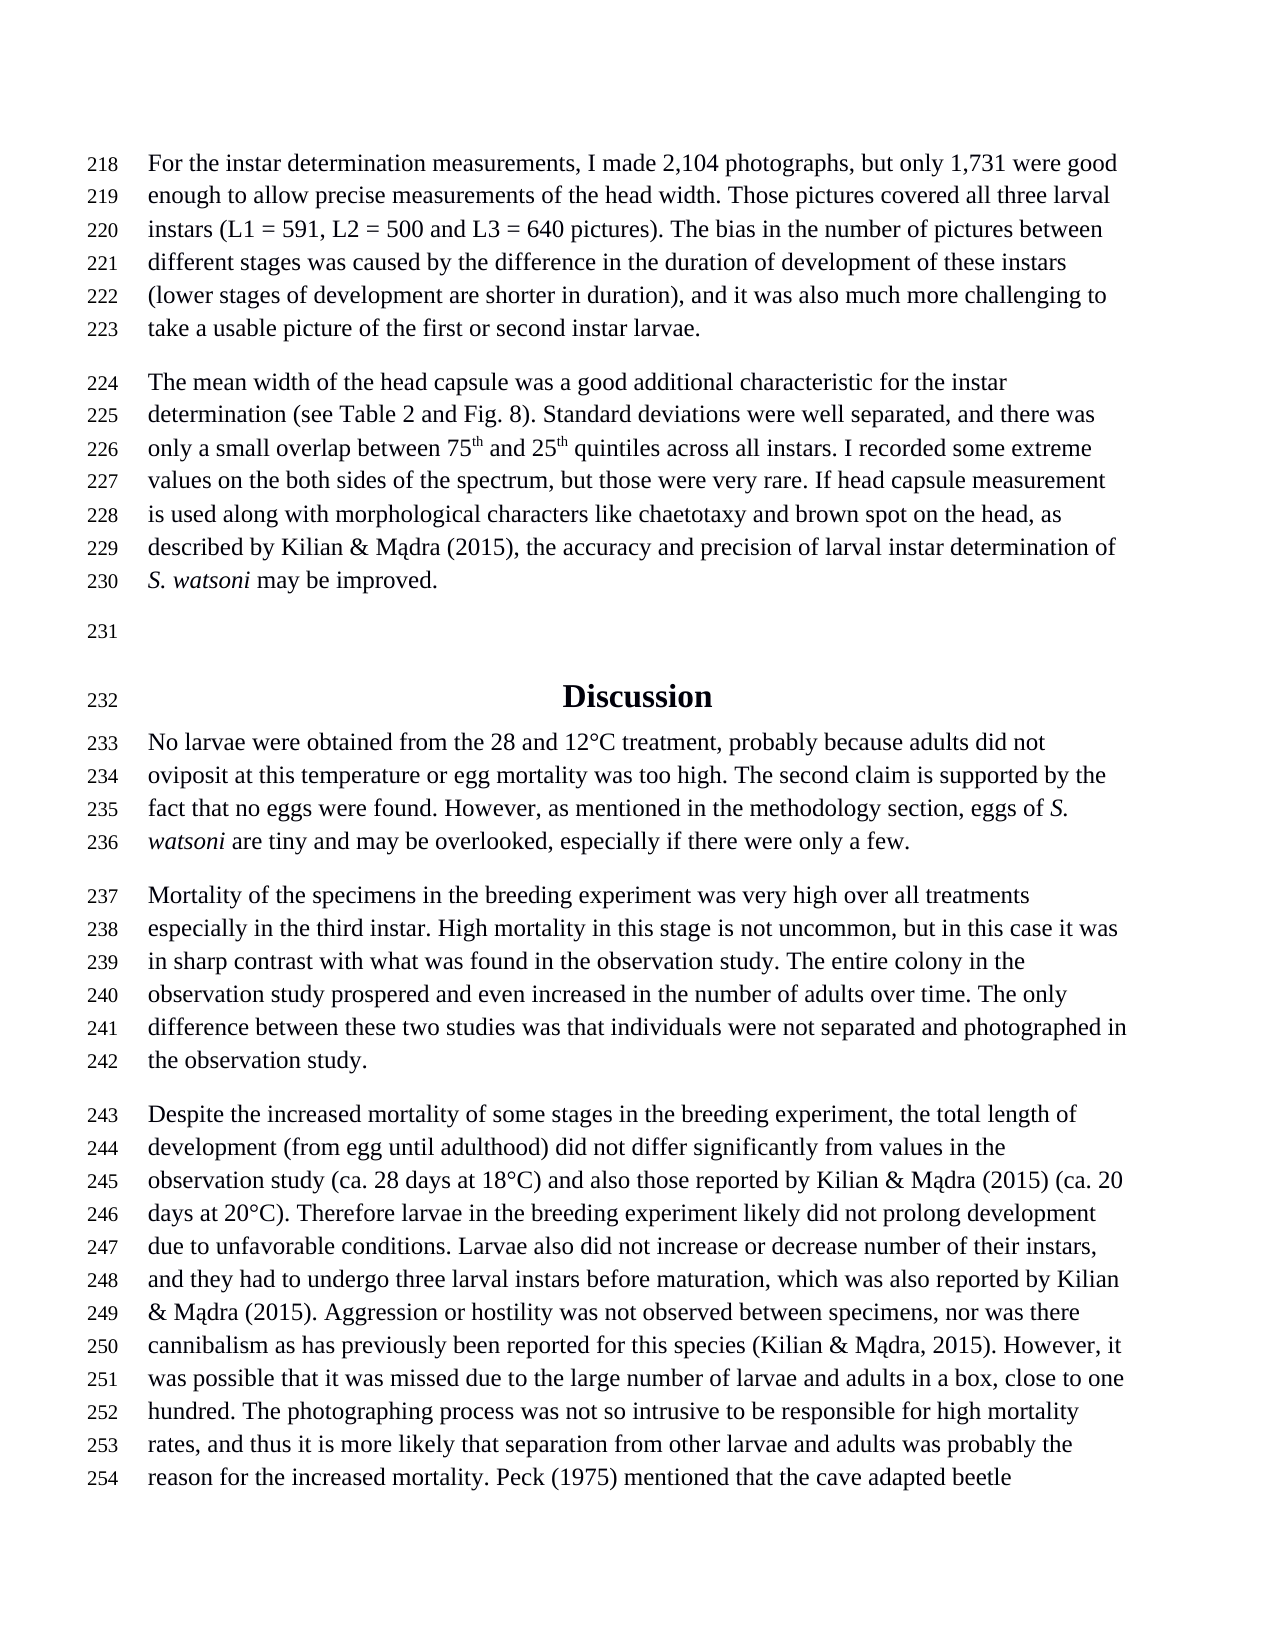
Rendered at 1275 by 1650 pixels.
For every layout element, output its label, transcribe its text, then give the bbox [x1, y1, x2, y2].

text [148, 1099, 1127, 1491]
title Discussion [148, 677, 1127, 715]
text For the instar determination measurements, I made 2,104 photographs, but only 1,731 were good enough to allow precise measurements of the head width. Those pictures covered all three larval instars (L1 = 591, L2 = 500 and L3 = 640 pictures). The bias in the number of pictures between different stages was caused by the difference in the duration of development of these instars (lower stages of development are shorter in duration), and it was also much more challenging to take a usable picture of the first or second instar larvae. [148, 148, 1127, 341]
text The mean width of the head capsule was a good additional characteristic for the instar determination (see Table 2 and Fig. 8). Standard deviations were well separated, and there was only a small overlap between 75th and 25th quintiles across all instars. I recorded some extreme values on the both sides of the spectrum, but those were very rare. If head capsule measurement is used along with morphological characters like chaetotaxy and brown spot on the head, as described by Kilian & Mądra (2015), the accuracy and precision of larval instar determination of S. watsoni may be improved. [148, 367, 1127, 593]
text No larvae were obtained from the 28 and 12°C treatment, probably because adults did not oviposit at this temperature or egg mortality was too high. The second claim is supported by the fact that no eggs were found. However, as mentioned in the methodology section, eggs of S. watsoni are tiny and may be overlooked, especially if there were only a few. [148, 727, 1127, 855]
text Mortality of the specimens in the breeding experiment was very high over all treatments especially in the third instar. High mortality in this stage is not uncommon, but in this case it was in sharp contrast with what was found in the observation study. The entire colony in the observation study prospered and even increased in the number of adults over time. The only difference between these two studies was that individuals were not separated and photographed in the observation study. [148, 880, 1127, 1074]
